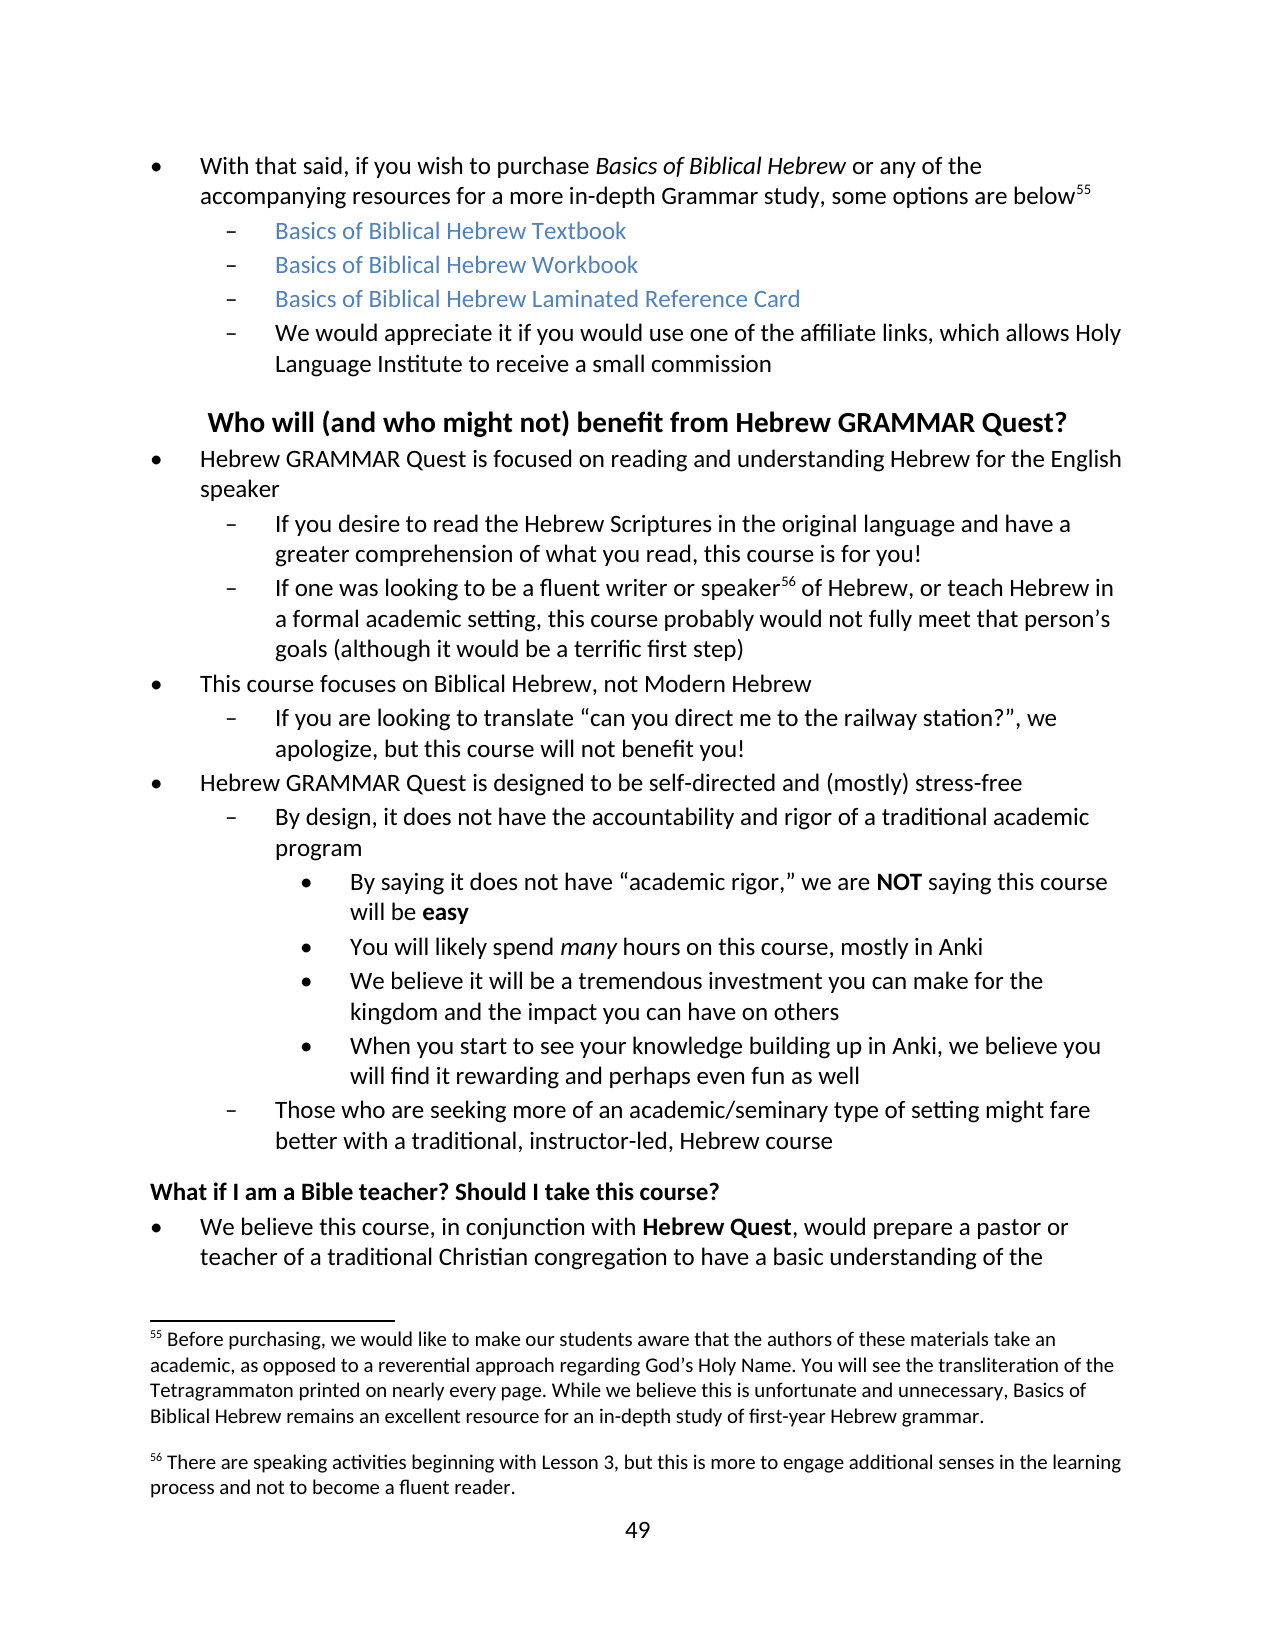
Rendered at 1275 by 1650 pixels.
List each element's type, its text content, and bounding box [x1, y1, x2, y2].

list We would appreciate it if you would use one of the affiliate links, which allows Holy Language Institute to receive a small commission [225, 318, 1125, 379]
list Basics of Biblical Hebrew Workbook [225, 249, 1125, 279]
list This course focuses on Biblical Hebrew, not Modern Hebrew [150, 668, 1125, 698]
list Hebrew GRAMMAR Quest is focused on reading and understanding Hebrew for the English speaker [150, 443, 1125, 504]
list By saying it does not have “academic rigor,” we are NOT saying this course will be easy [300, 866, 1125, 927]
list When you start to see your knowledge building up in Anki, we believe you will find it rewarding and perhaps even fun as well [300, 1030, 1125, 1091]
list If you are looking to translate “can you direct me to the railway station?”, we apologize, but this course will not benefit you! [225, 702, 1125, 763]
list If you desire to read the Hebrew Scriptures in the original language and have a greater comprehension of what you read, this course is for you! [225, 508, 1125, 569]
list Hebrew GRAMMAR Quest is designed to be self-directed and (mostly) stress-free [150, 767, 1125, 797]
list Basics of Biblical Hebrew Laminated Reference Card [225, 283, 1125, 314]
list By design, it does not have the accountability and rigor of a traditional academic program [225, 801, 1125, 862]
list You will likely spend many hours on this course, mostly in Anki [300, 931, 1125, 961]
list Basics of Biblical Hebrew Textbook [225, 215, 1125, 245]
list If one was looking to be a fluent writer or speaker of Hebrew, or teach Hebrew in a formal academic setting, this course probably would not fully meet that person’s goals (although it would be a terrific first step) [225, 573, 1125, 664]
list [150, 1211, 1125, 1272]
list With that said, if you wish to purchase Basics of Biblical Hebrew or any of the accompanying resources for a more in-depth Grammar study, some options are below [150, 150, 1125, 211]
list We believe it will be a tremendous investment you can make for the kingdom and the impact you can have on others [300, 965, 1125, 1026]
list Those who are seeking more of an academic/seminary type of setting might fare better with a traditional, instructor-led, Hebrew course [225, 1095, 1125, 1156]
subtitle What if I am a Bible teacher? Should I take this course? [150, 1177, 1125, 1207]
subtitle Who will (and who might not) benefit from Hebrew GRAMMAR Quest? [150, 404, 1125, 439]
